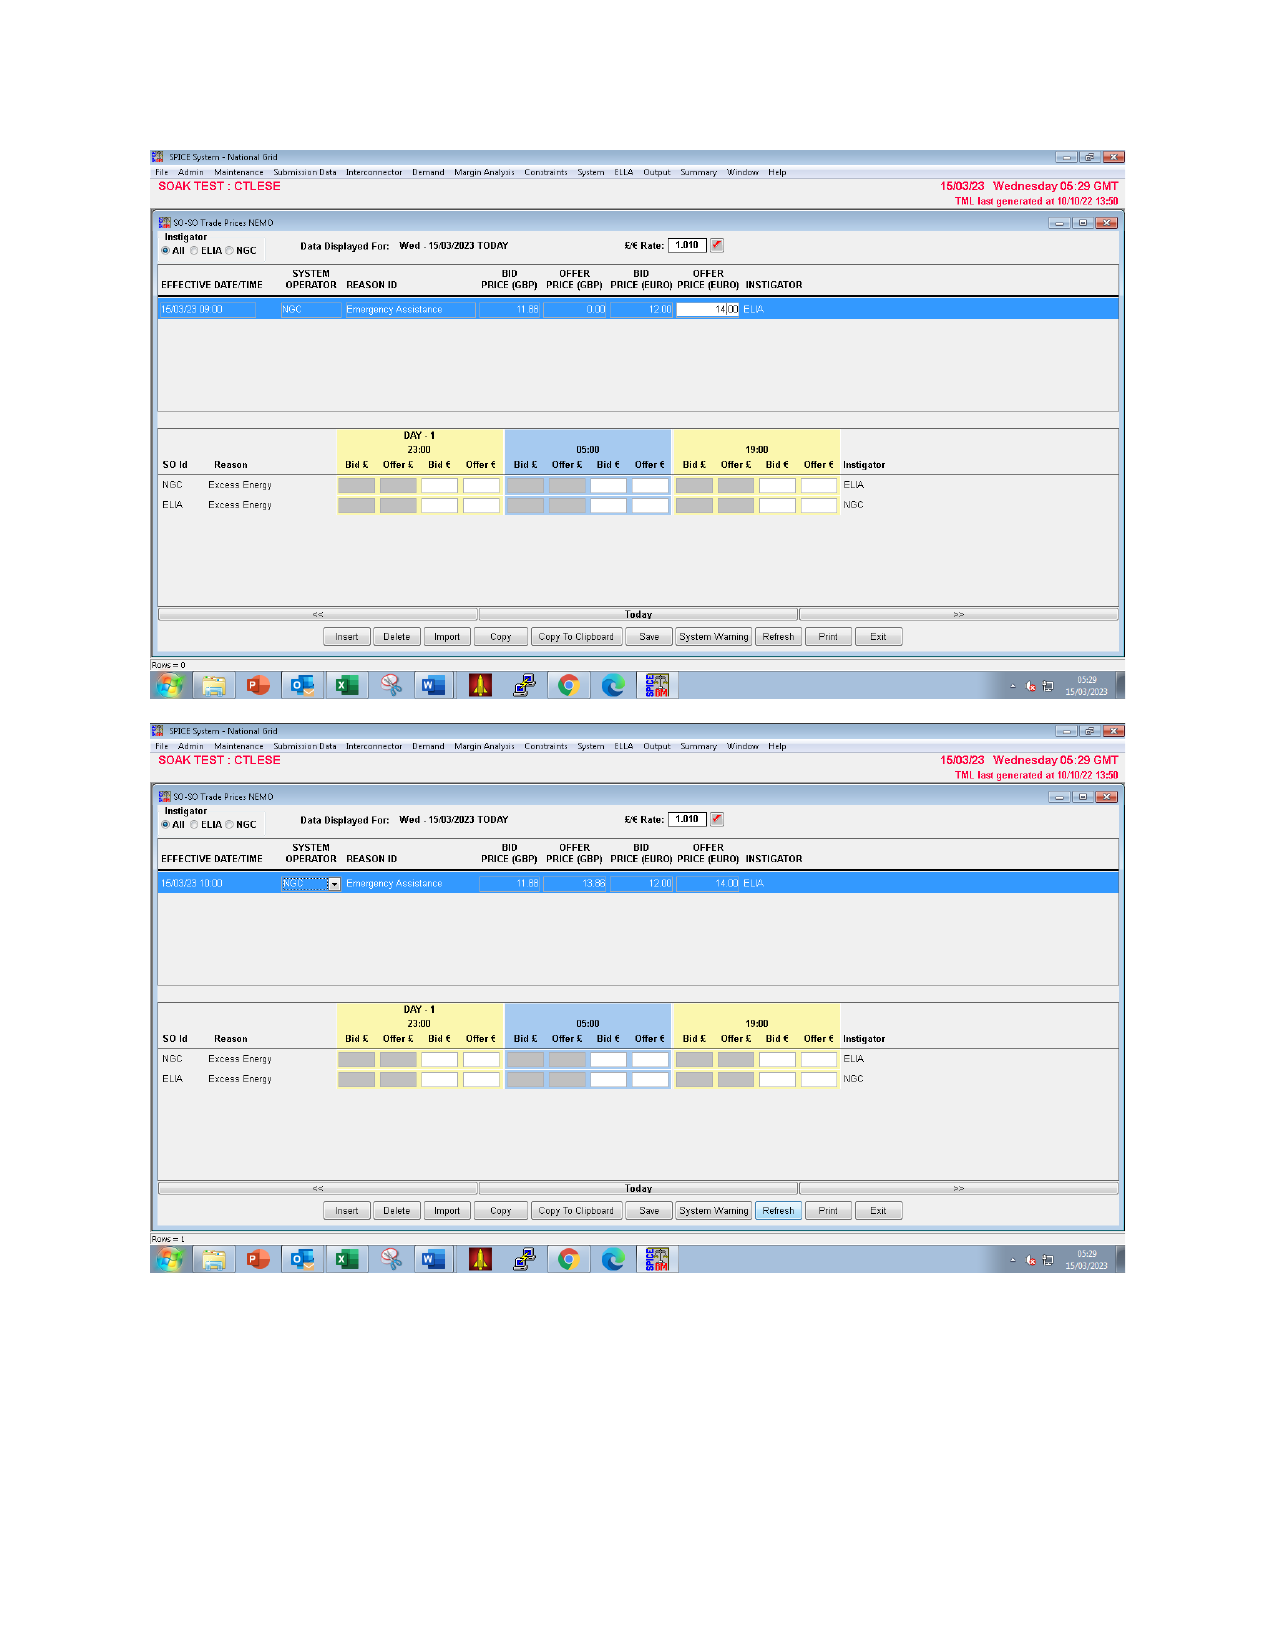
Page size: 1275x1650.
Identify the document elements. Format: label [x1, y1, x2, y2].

picture [150, 723, 1125, 1273]
picture [150, 150, 1125, 699]
